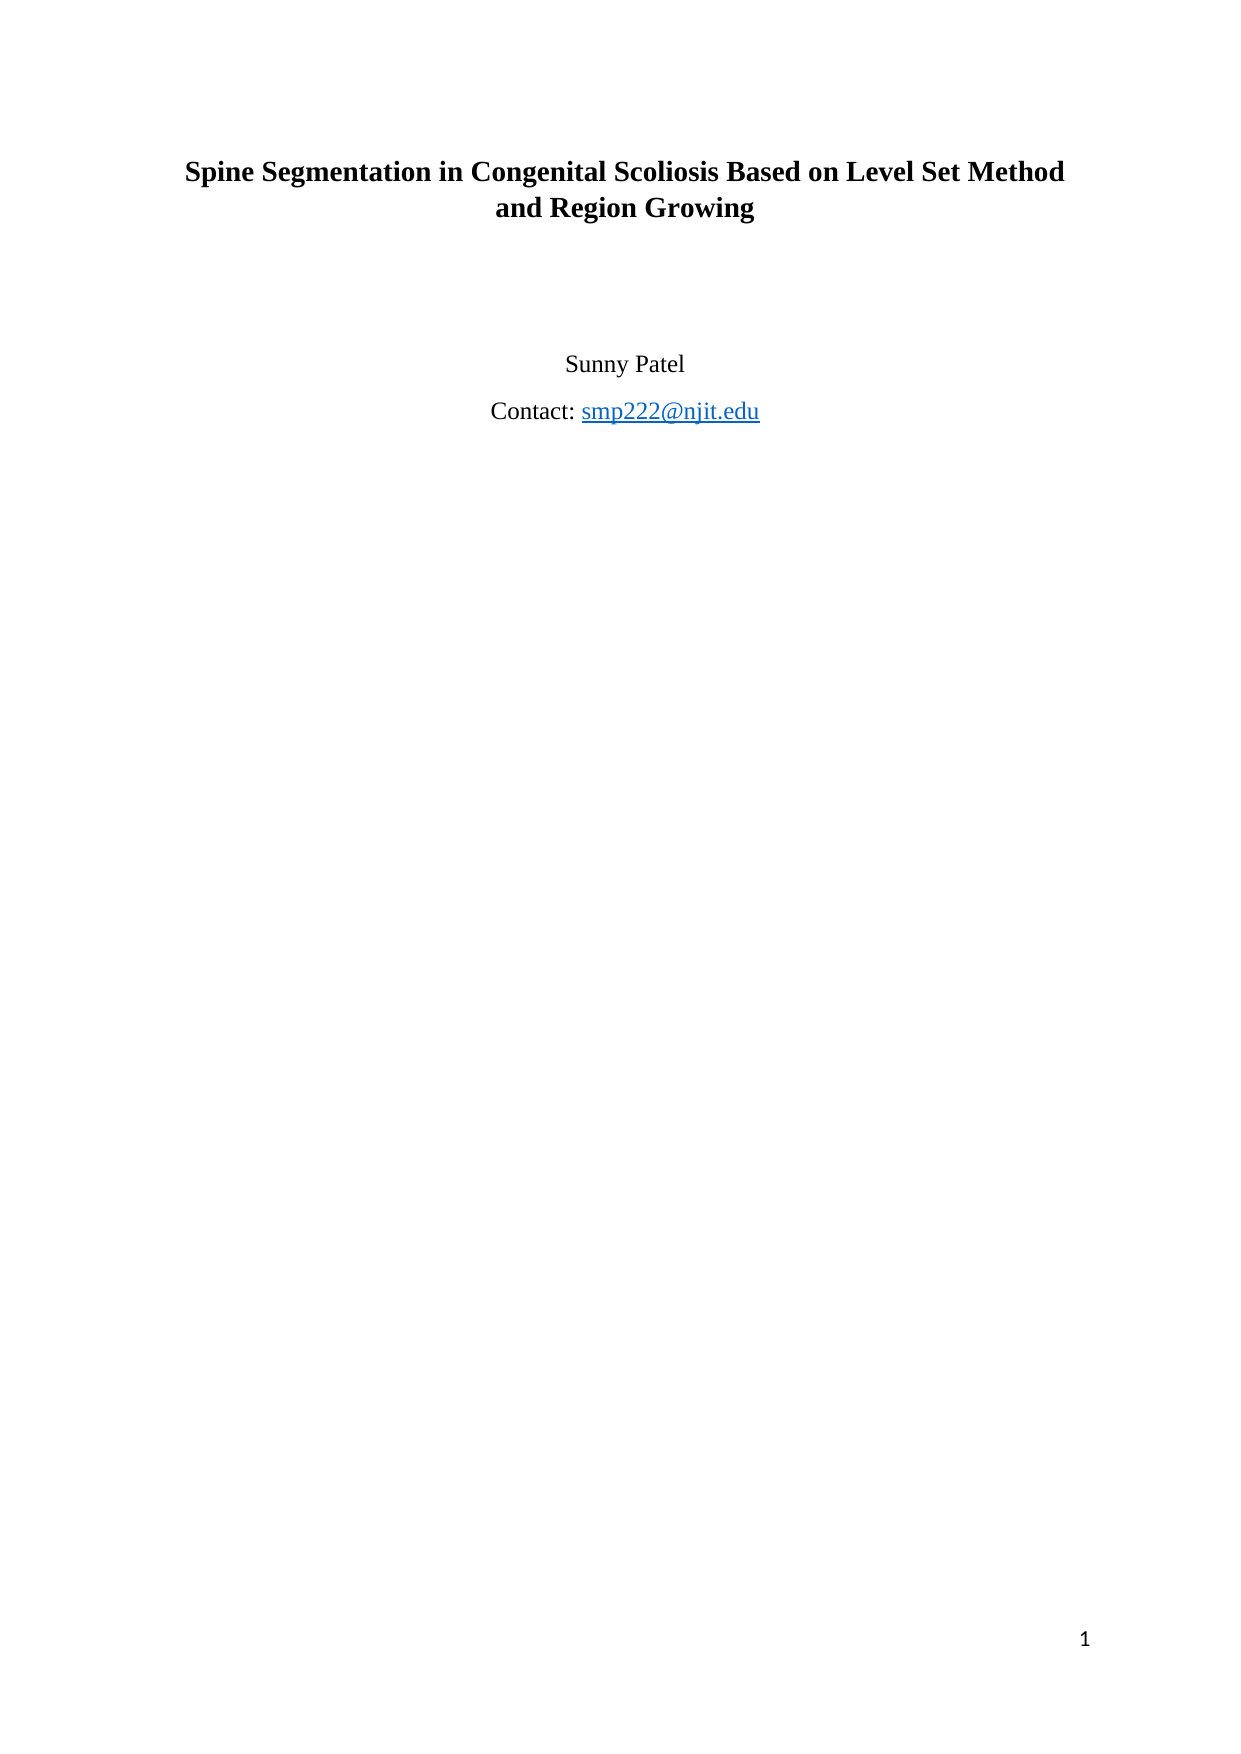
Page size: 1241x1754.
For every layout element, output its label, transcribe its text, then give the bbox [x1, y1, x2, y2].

text Sunny Patel [159, 349, 1090, 377]
text Spine Segmentation in Congenital Scoliosis Based on Level Set Method and Region Growing [159, 154, 1090, 224]
text Contact: smp222@njit.edu [159, 396, 1090, 425]
